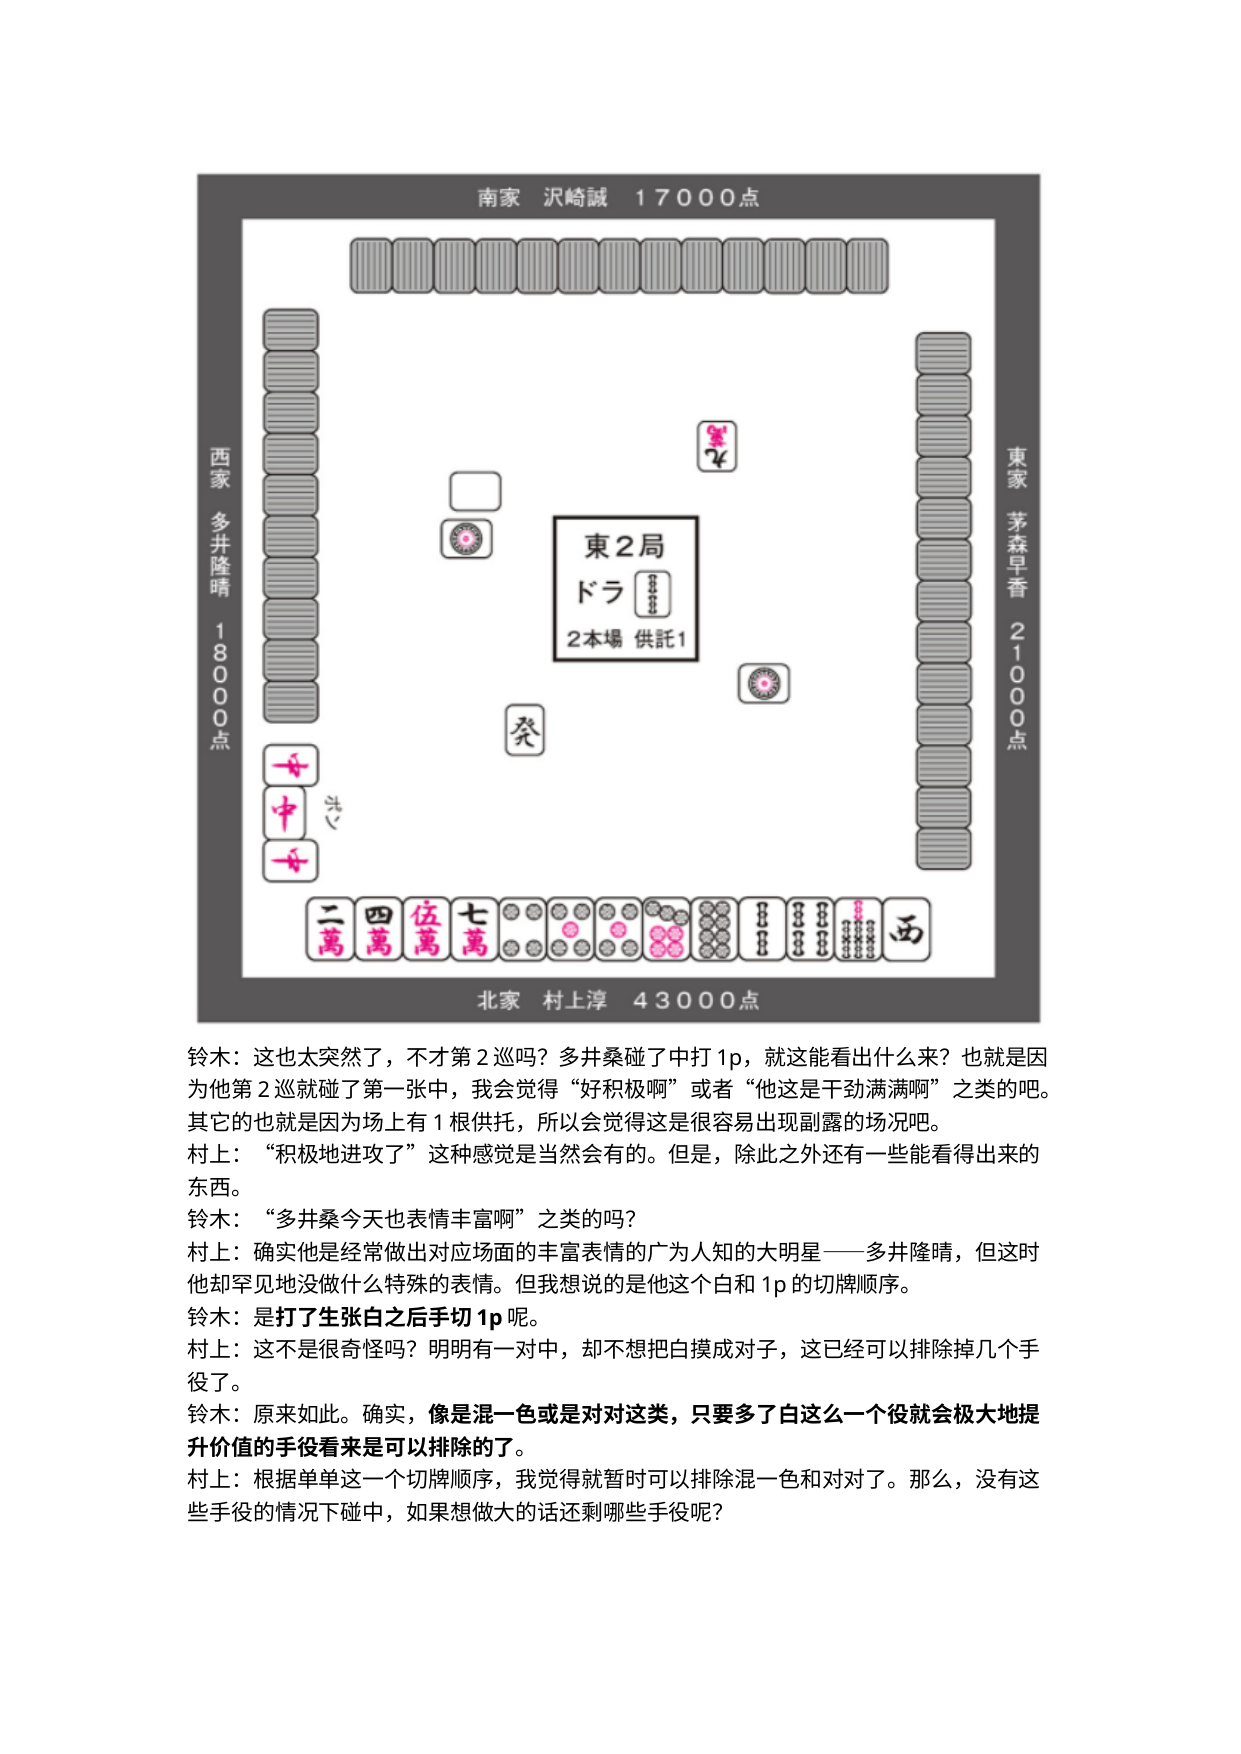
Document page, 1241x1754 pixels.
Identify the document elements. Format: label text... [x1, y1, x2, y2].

picture [187, 167, 1053, 1034]
text 铃木：是打了生张白之后手切1p呢。 [187, 1299, 1053, 1332]
text 铃木：原来如此。确实，像是混一色或是对对这类，只要多了白这么一个役就会极大地提升价值的手役看来是可以排除的了。 [187, 1397, 1053, 1462]
text 村上：这不是很奇怪吗？明明有一对中，却不想把白摸成对子，这已经可以排除掉几个手役了。 [187, 1332, 1053, 1397]
text 村上：根据单单这一个切牌顺序，我觉得就暂时可以排除混一色和对对了。那么，没有这些手役的情况下碰中，如果想做大的话还剩哪些手役呢？ [187, 1462, 1053, 1527]
text 村上：“积极地进攻了”这种感觉是当然会有的。但是，除此之外还有一些能看得出来的东西。 [187, 1137, 1053, 1202]
text 铃木：“多井桑今天也表情丰富啊”之类的吗？ [187, 1202, 1053, 1234]
text 铃木：这也太突然了，不才第2巡吗？多井桑碰了中打1p，就这能看出什么来？也就是因为他第2巡就碰了第一张中，我会觉得“好积极啊”或者“他这是干劲满满啊”之类的吧。其它的也就是因为场上有1根供托，所以会觉得这是很容易出现副露的场况吧。 [187, 1039, 1053, 1137]
text 村上：确实他是经常做出对应场面的丰富表情的广为人知的大明星——多井隆晴，但这时他却罕见地没做什么特殊的表情。但我想说的是他这个白和1p的切牌顺序。 [187, 1234, 1053, 1299]
